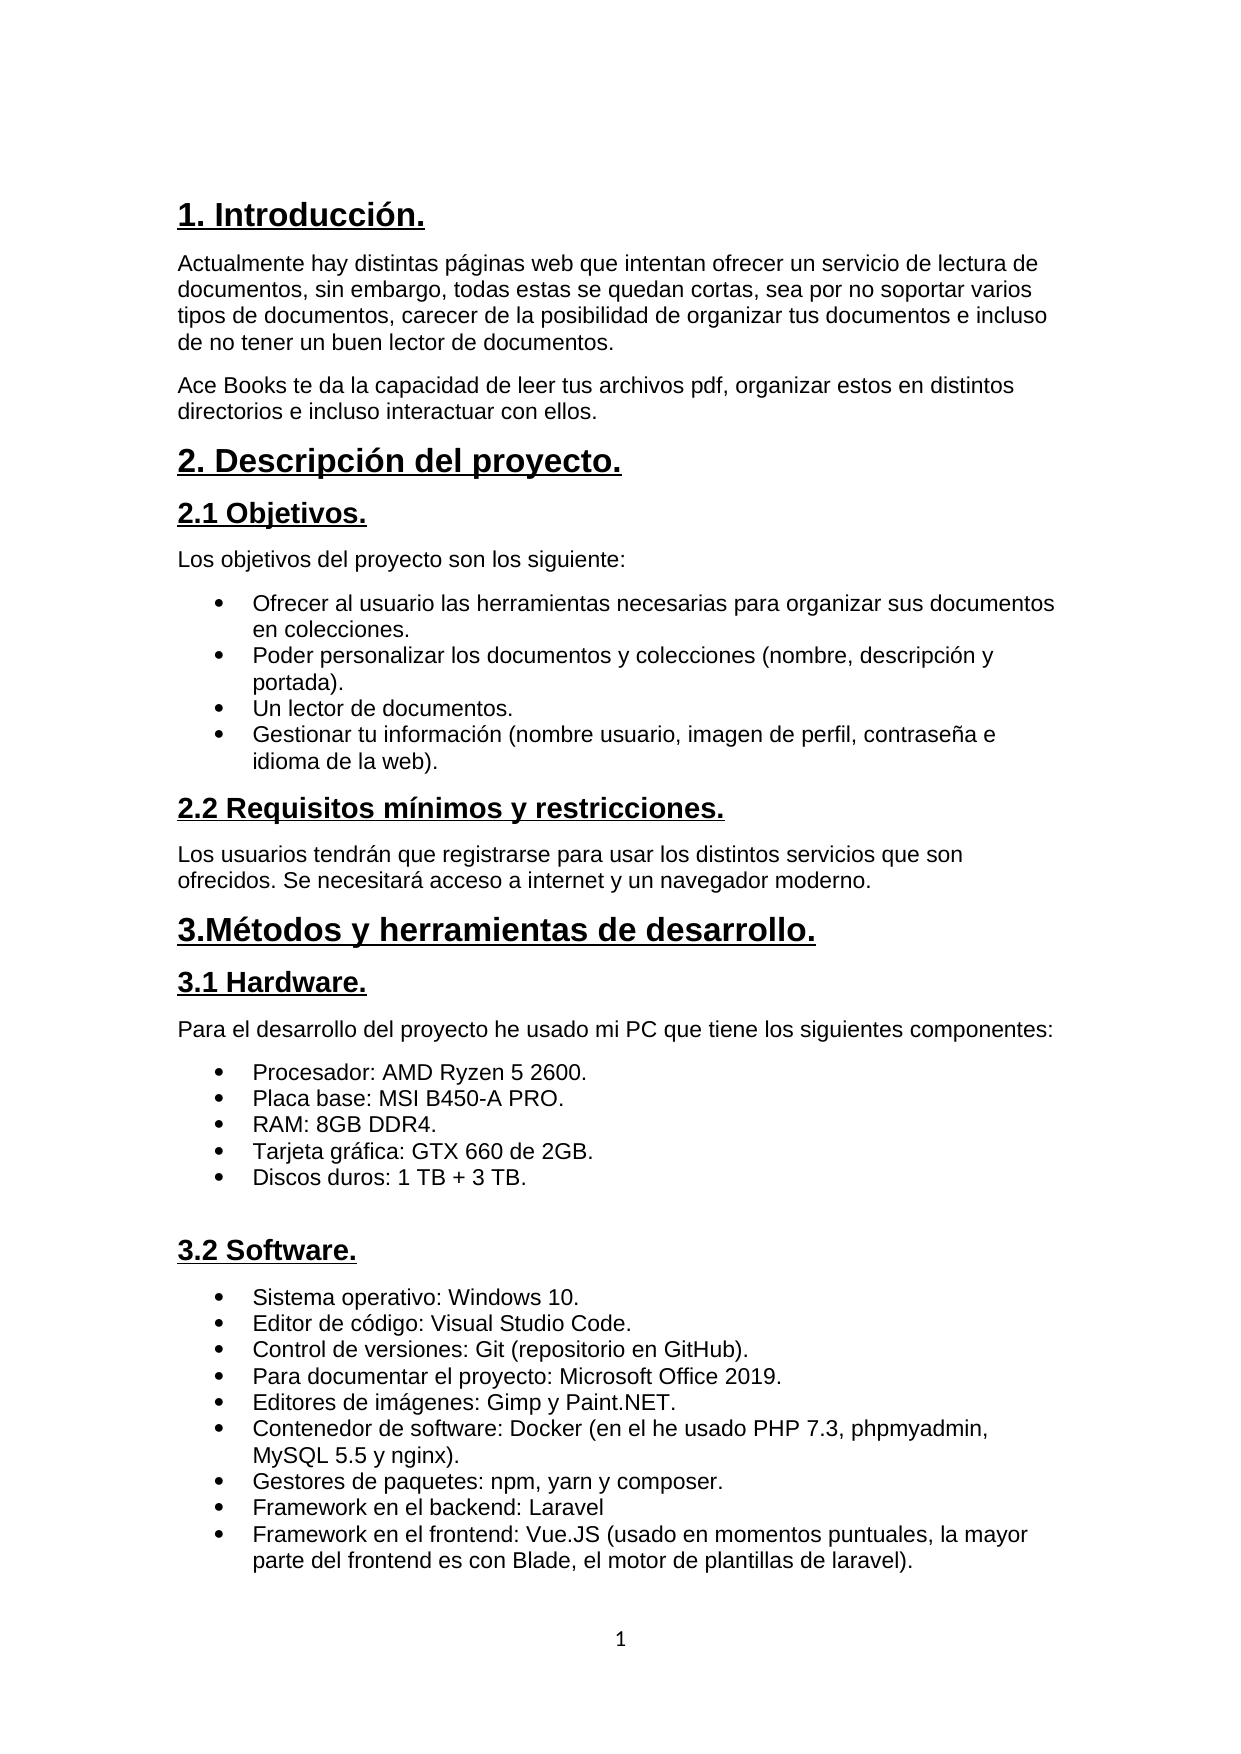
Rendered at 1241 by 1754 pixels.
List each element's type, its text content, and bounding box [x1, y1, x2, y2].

list Gestores de paquetes: npm, yarn y composer. [215, 1468, 1063, 1494]
subtitle 3.1 Hardware. [177, 965, 1063, 999]
list Para documentar el proyecto: Microsoft Office 2019. [215, 1363, 1063, 1389]
list Placa base: MSI B450-A PRO. [215, 1085, 1063, 1111]
text Los objetivos del proyecto son los siguiente: [177, 546, 1063, 573]
subtitle 2.1 Objetivos. [177, 496, 1063, 530]
subtitle 1. Introducción. [177, 194, 1063, 233]
text Ace Books te da la capacidad de leer tus archivos pdf, organizar estos en distintos directorios e incluso interactuar con ellos. [177, 372, 1063, 424]
list Ofrecer al usuario las herramientas necesarias para organizar sus documentos en colecciones. [215, 589, 1063, 642]
subtitle 2.2 Requisitos mínimos y restricciones. [177, 791, 1063, 824]
list Contenedor de software: Docker (en el he usado PHP 7.3, phpmyadmin, MySQL 5.5 y nginx). [215, 1415, 1063, 1468]
list Framework en el backend: Laravel [215, 1494, 1063, 1521]
list Un lector de documentos. [215, 695, 1063, 721]
list Discos duros: 1 TB + 3 TB. [215, 1164, 1063, 1190]
list RAM: 8GB DDR4. [215, 1111, 1063, 1138]
subtitle 2. Descripción del proyecto. [177, 441, 1063, 479]
list Framework en el frontend: Vue.JS (usado en momentos puntuales, la mayor parte del frontend es con Blade, el motor de plantillas de laravel). [215, 1521, 1063, 1573]
text Para el desarrollo del proyecto he usado mi PC que tiene los siguientes componentes: [177, 1016, 1063, 1042]
list Control de versiones: Git (repositorio en GitHub). [215, 1336, 1063, 1363]
subtitle 3.2 Software. [177, 1233, 1063, 1267]
list Procesador: AMD Ryzen 5 2600. [215, 1058, 1063, 1085]
subtitle 3.Métodos y herramientas de desarrollo. [177, 910, 1063, 949]
list Tarjeta gráfica: GTX 660 de 2GB. [215, 1138, 1063, 1164]
list Editor de código: Visual Studio Code. [215, 1310, 1063, 1336]
text Actualmente hay distintas páginas web que intentan ofrecer un servicio de lectura de documentos, sin embargo, todas estas se quedan cortas, sea por no soportar varios tipos de documentos, carecer de la posibilidad de organizar tus documentos e incluso de no tener un buen lector de documentos. [177, 250, 1063, 355]
list Poder personalizar los documentos y colecciones (nombre, descripción y portada). [215, 642, 1063, 695]
list Editores de imágenes: Gimp y Paint.NET. [215, 1389, 1063, 1415]
text Los usuarios tendrán que registrarse para usar los distintos servicios que son ofrecidos. Se necesitará acceso a internet y un navegador moderno. [177, 841, 1063, 893]
list Gestionar tu información (nombre usuario, imagen de perfil, contraseña e idioma de la web). [215, 721, 1063, 774]
list Sistema operativo: Windows 10. [215, 1283, 1063, 1310]
